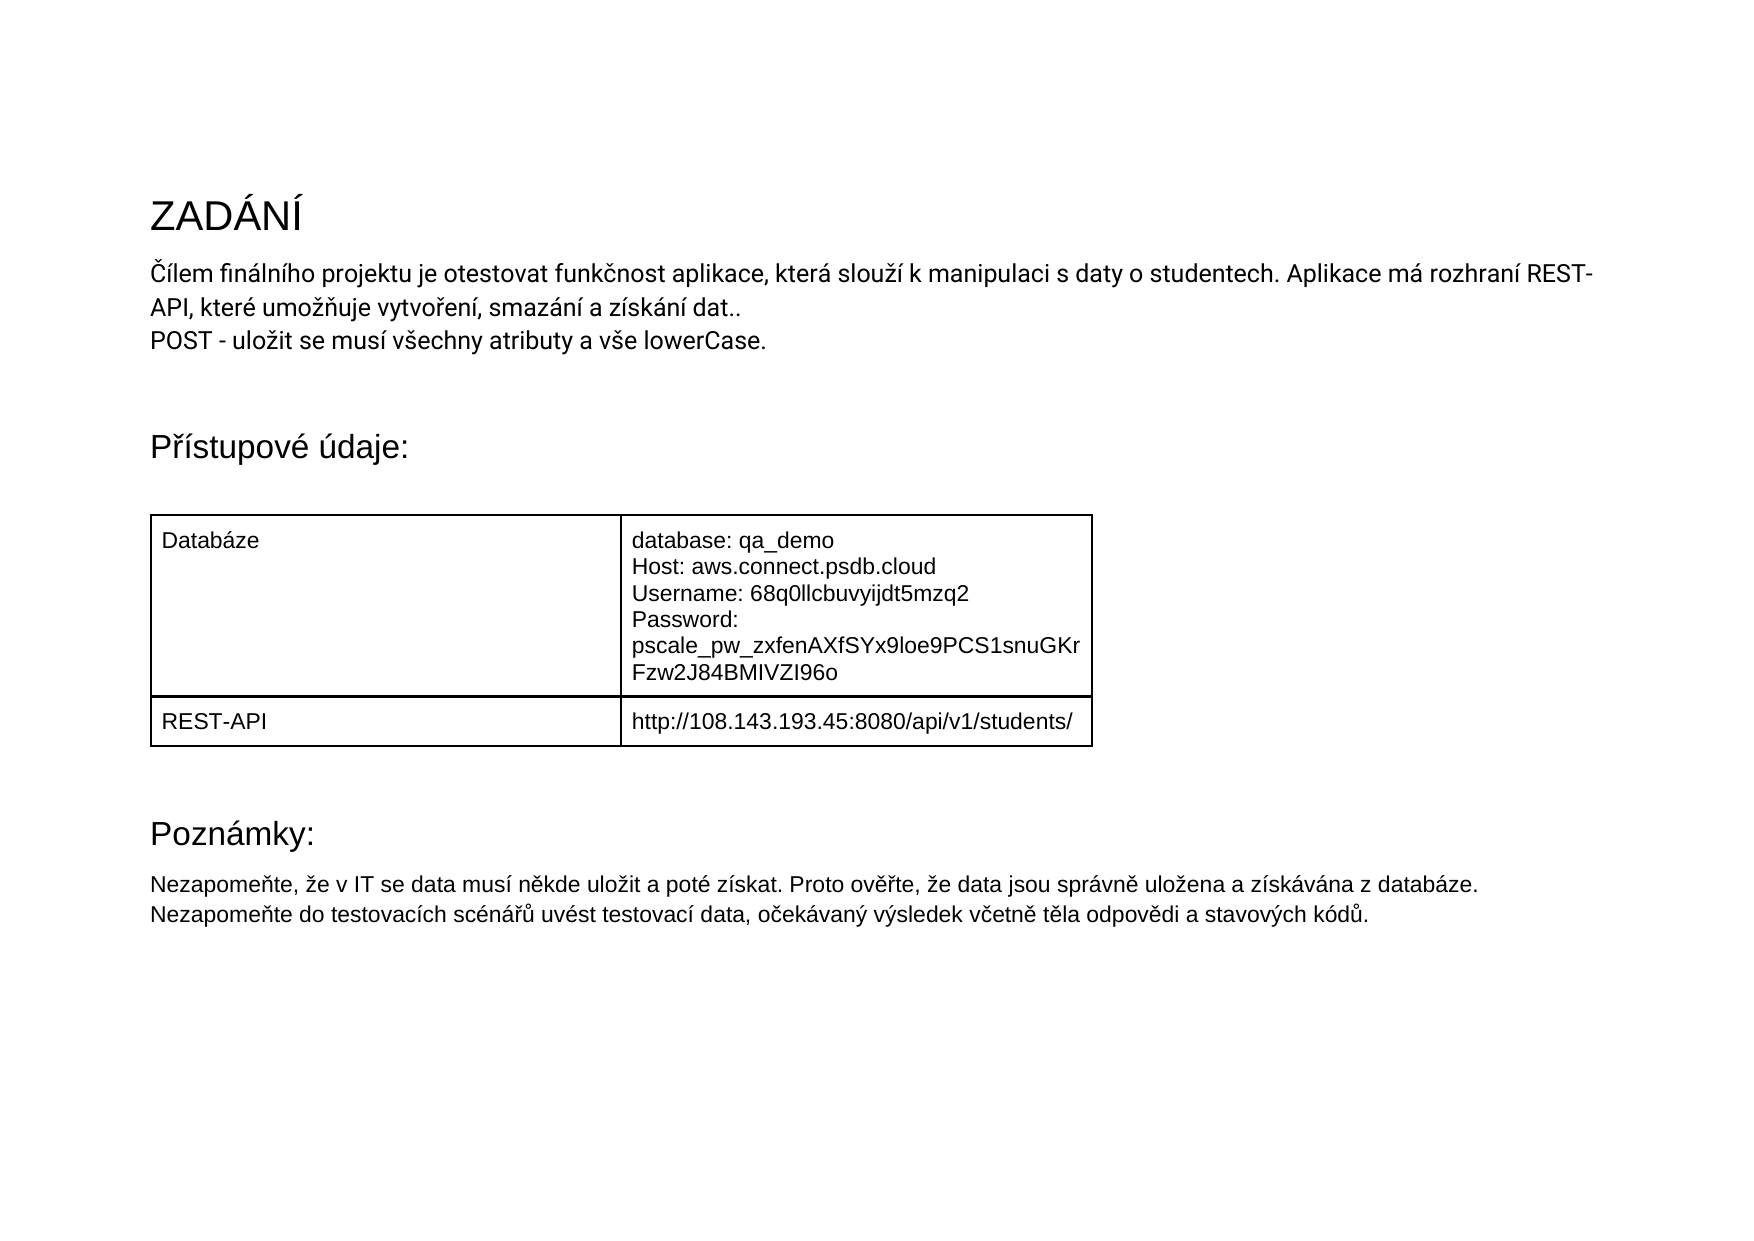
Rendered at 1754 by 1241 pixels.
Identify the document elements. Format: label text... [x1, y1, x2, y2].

text Nezapomeňte, že v IT se data musí někde uložit a poté získat. Proto ověřte, že data jsou správně uložena a získávána z databáze. [150, 871, 1604, 897]
table_cell REST-API [152, 698, 620, 744]
subtitle Přístupové údaje: [150, 427, 1604, 466]
text Nezapomeňte do testovacích scénářů uvést testovací data, očekávaný výsledek včetně těla odpovědi a stavových kódů. [150, 901, 1604, 928]
subtitle Poznámky: [150, 814, 1604, 853]
text Čílem finálního projektu je otestovat funkčnost aplikace, která slouží k manipulaci s daty o studentech. Aplikace má rozhraní REST-API, které umožňuje vytvoření, smazání a získání dat.. [150, 259, 1604, 322]
table_header Databáze [152, 516, 620, 695]
table_header database: qa_demo Host: aws.connect.psdb.cloud Username: 68q0llcbuvyijdt5mzq2 Password: pscale_pw_zxfenAXfSYx9loe9PCS1snuGKrFzw2J84BMIVZI96o [622, 516, 1091, 695]
table_cell http://108.143.193.45:8080/api/v1/students/ [622, 698, 1091, 744]
text POST - uložit se musí všechny atributy a vše lowerCase. [150, 327, 1604, 386]
subtitle ZADÁNÍ [150, 192, 1604, 239]
